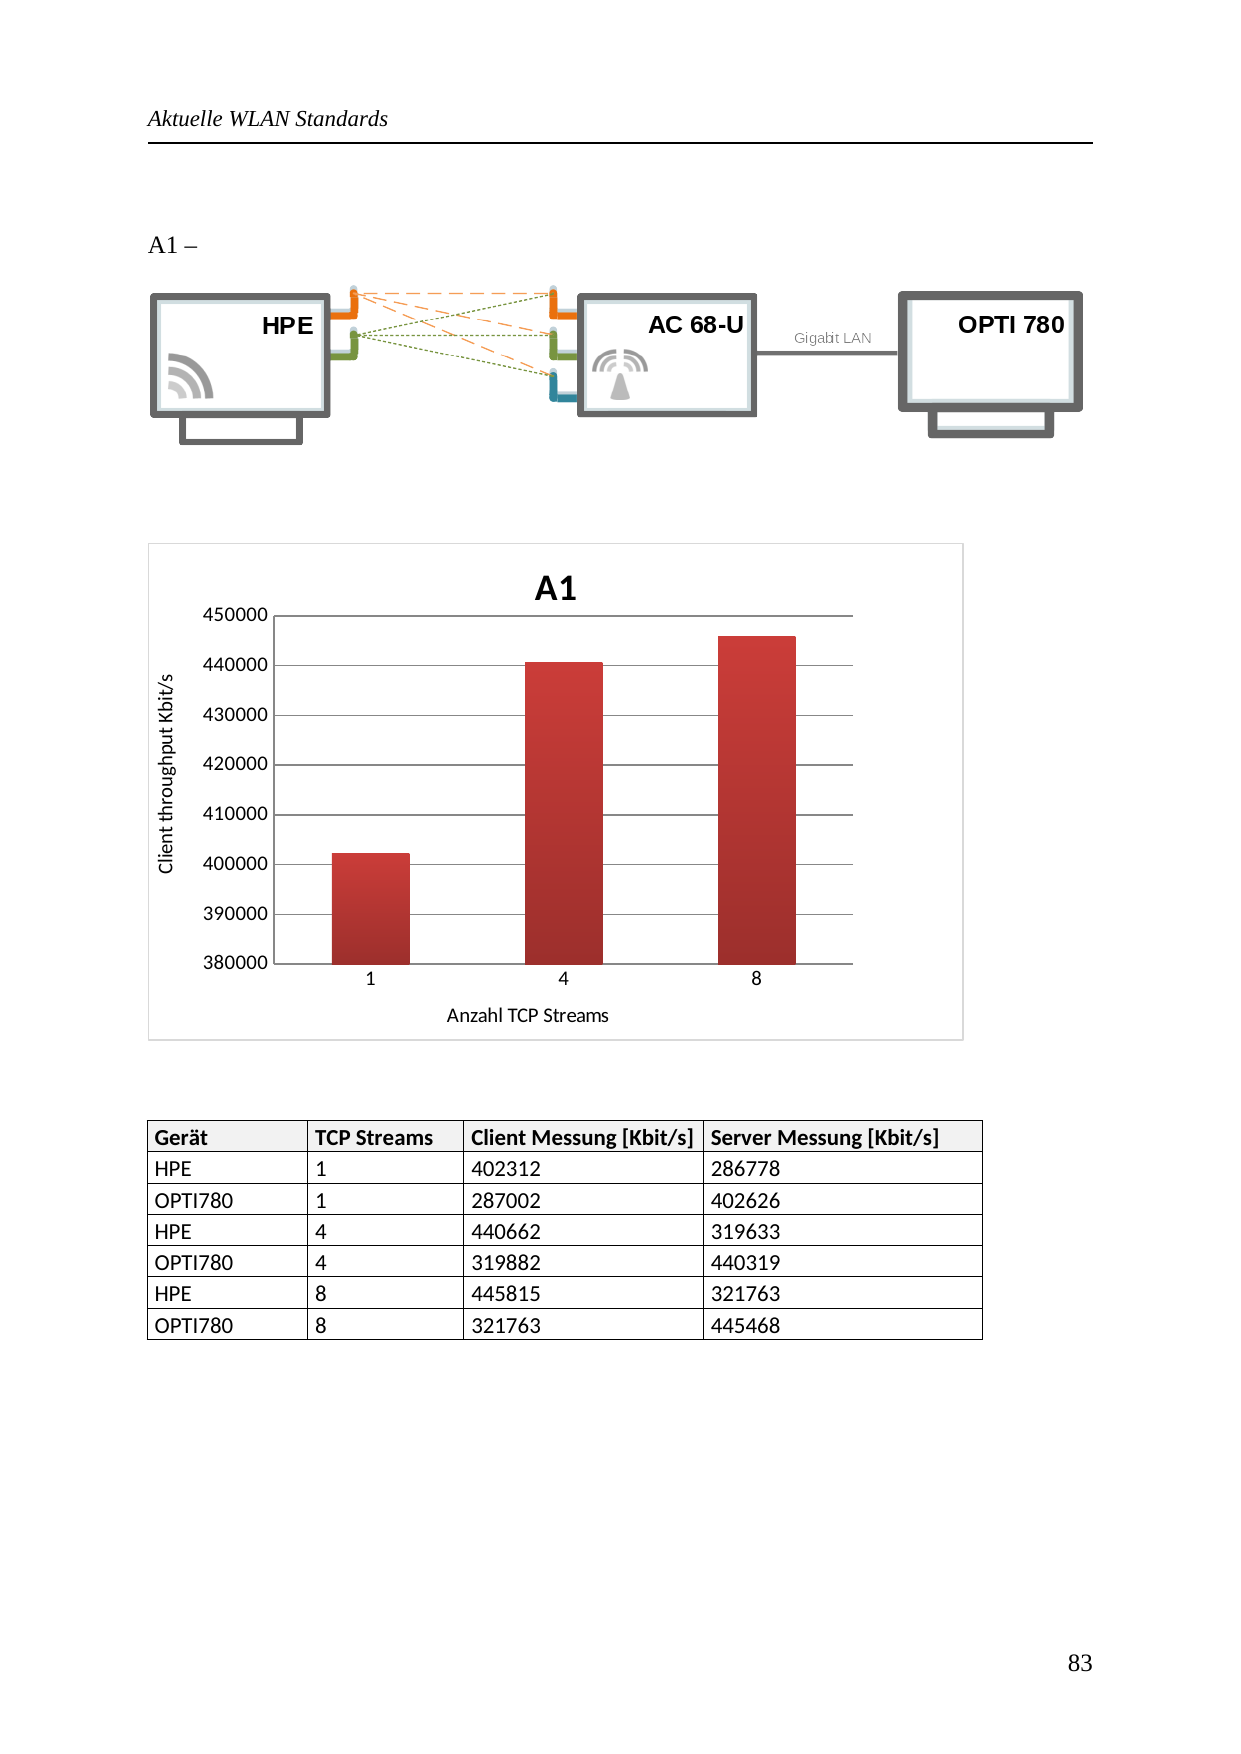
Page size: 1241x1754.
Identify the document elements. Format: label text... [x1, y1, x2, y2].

table_cell 4 [308, 1246, 463, 1276]
table_cell 4 [308, 1215, 463, 1245]
table_cell 445468 [704, 1309, 982, 1339]
table_cell HPE [148, 1215, 307, 1245]
table_header Client Messung [Kbit/s] [464, 1121, 703, 1151]
table_cell 321763 [704, 1277, 982, 1307]
table_cell 321763 [464, 1309, 703, 1339]
table_cell OPTI780 [148, 1184, 307, 1214]
table_cell 286778 [704, 1152, 982, 1182]
table_cell 445815 [464, 1277, 703, 1307]
table_cell 402312 [464, 1152, 703, 1182]
table_cell OPTI780 [148, 1309, 307, 1339]
table_cell 8 [308, 1309, 463, 1339]
table_cell HPE [148, 1152, 307, 1182]
table_cell 287002 [464, 1184, 703, 1214]
table_cell HPE [148, 1277, 307, 1307]
text A1 – [148, 230, 1093, 259]
table_header Server Messung [Kbit/s] [704, 1121, 982, 1151]
table_cell 1 [308, 1184, 463, 1214]
table_cell 319882 [464, 1246, 703, 1276]
table_cell OPTI780 [148, 1246, 307, 1276]
table_cell 440662 [464, 1215, 703, 1245]
table_cell 8 [308, 1277, 463, 1307]
table_cell 1 [308, 1152, 463, 1182]
table_header TCP Streams [308, 1121, 463, 1151]
table_header Gerät [148, 1121, 307, 1151]
table_cell 440319 [704, 1246, 982, 1276]
table_cell 319633 [704, 1215, 982, 1245]
table_cell 402626 [704, 1184, 982, 1214]
